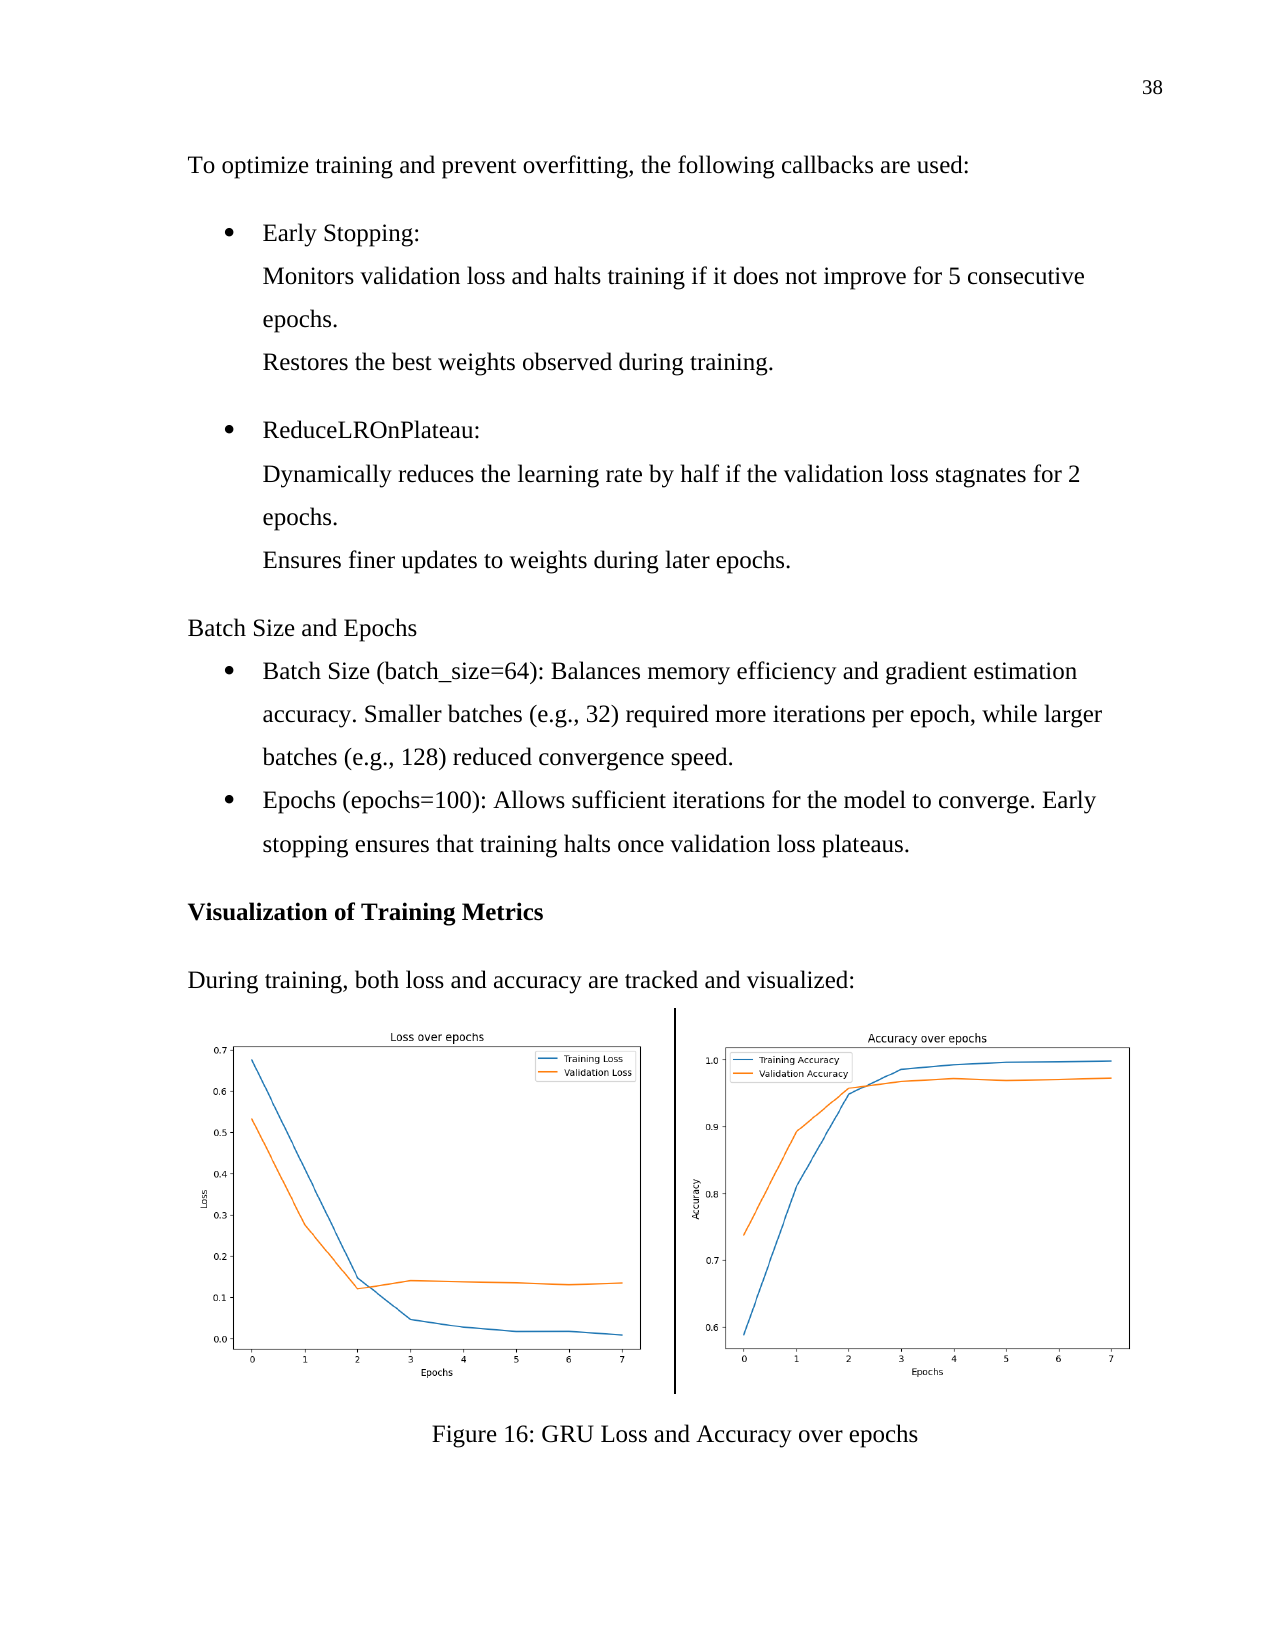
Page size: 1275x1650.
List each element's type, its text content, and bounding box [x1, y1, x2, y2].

list Batch Size (batch_size=64): Balances memory efficiency and gradient estimation accuracy. Smaller batches (e.g., 32) required more iterations per epoch, while larger batches (e.g., 128) reduced convergence speed. [225, 656, 1162, 771]
picture [187, 1033, 651, 1380]
table_header [676, 1008, 1174, 1394]
list Epochs (epochs=100): Allows sufficient iterations for the model to converge. Early stopping ensures that training halts once validation loss plateaus. [225, 786, 1162, 857]
list ReduceLROnPlateau: [225, 416, 1162, 444]
picture [686, 1033, 1132, 1378]
text Dynamically reduces the learning rate by half if the validation loss stagnates for 2 epochs. [262, 459, 1162, 531]
text Batch Size and Epochs [187, 613, 1162, 642]
text To optimize training and prevent overfitting, the following callbacks are used: [187, 150, 1162, 179]
table_header [176, 1008, 674, 1394]
text Figure 16: GRU Loss and Accuracy over epochs [187, 1419, 1162, 1448]
text Visualization of Training Metrics [187, 897, 1162, 926]
text Ensures finer updates to weights during later epochs. [262, 545, 1162, 574]
text Monitors validation loss and halts training if it does not improve for 5 consecutive epochs. [262, 261, 1162, 333]
text Restores the best weights observed during training. [262, 347, 1162, 376]
list Early Stopping: [225, 218, 1162, 247]
text During training, both loss and accuracy are tracked and visualized: [187, 965, 1162, 994]
